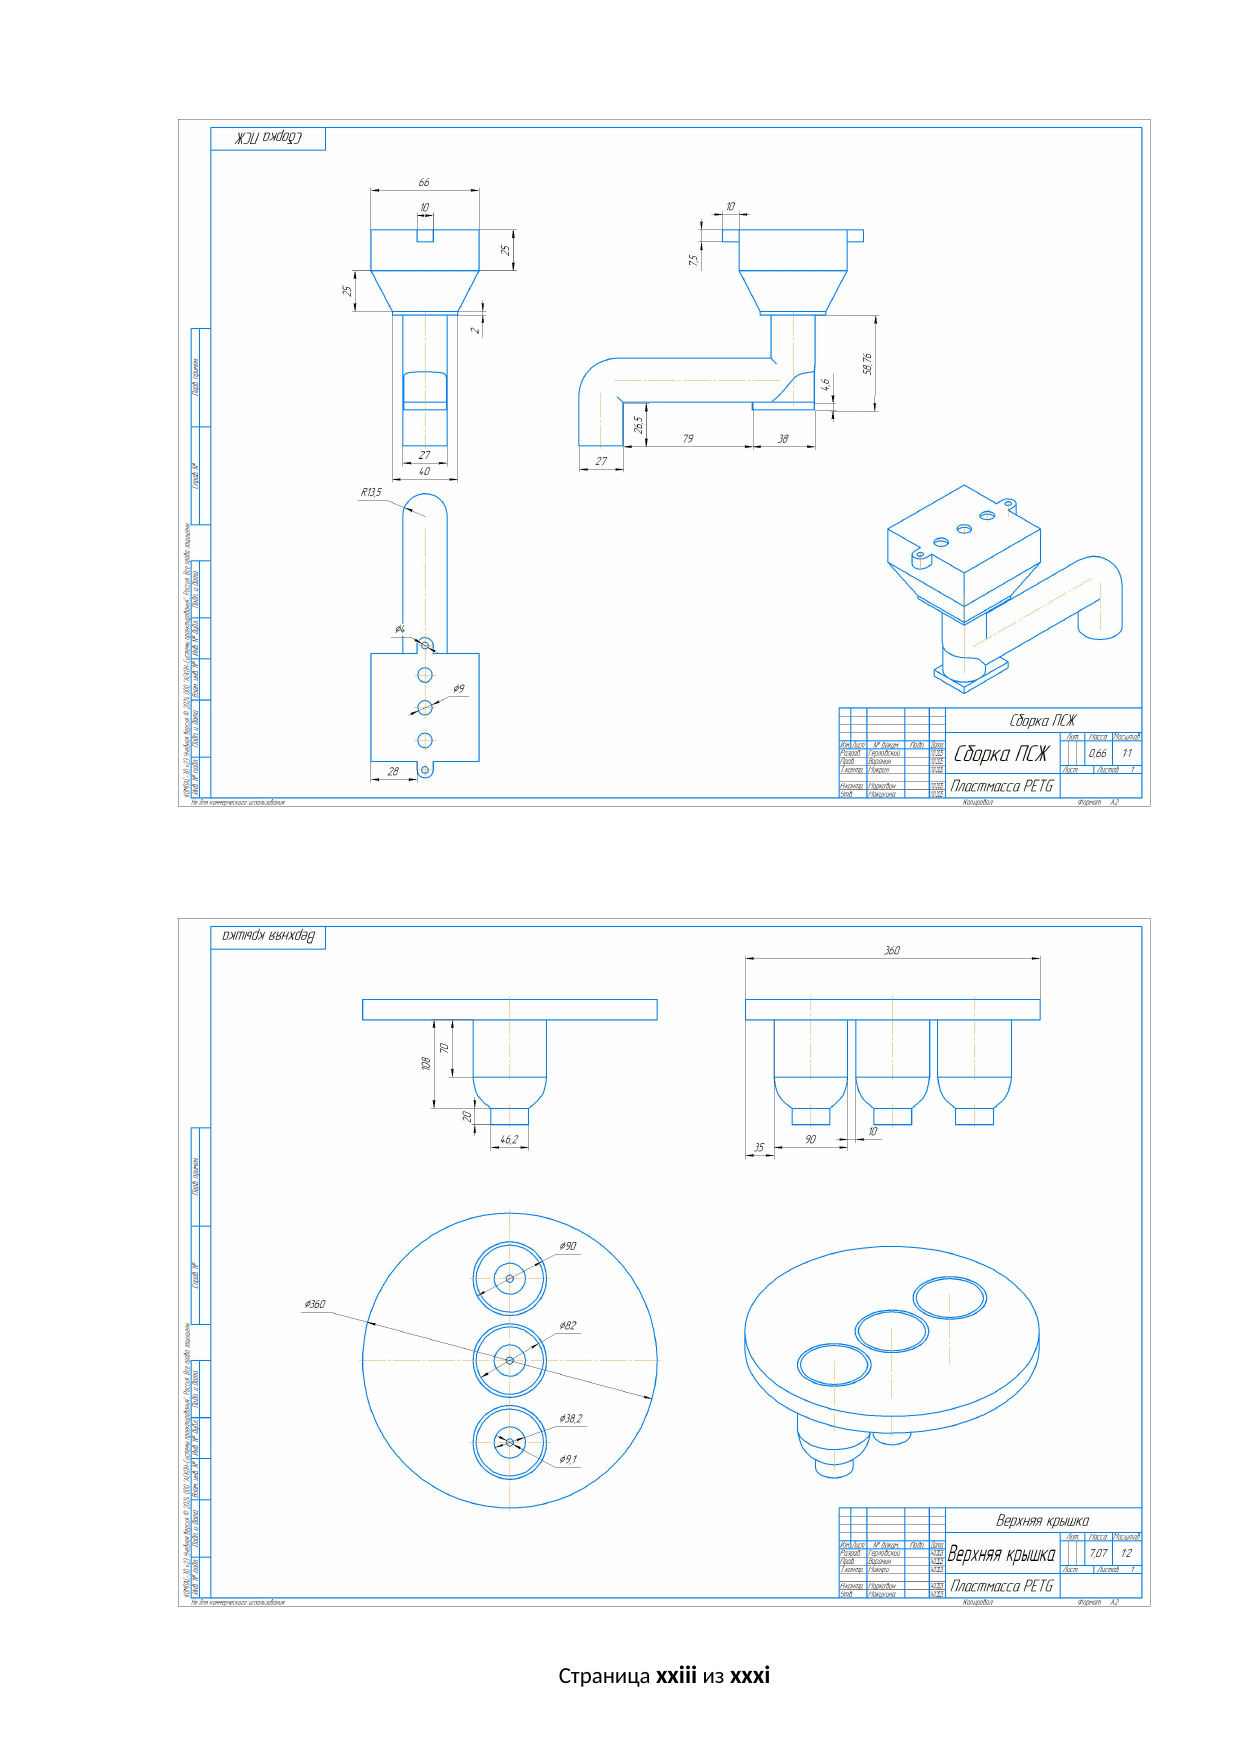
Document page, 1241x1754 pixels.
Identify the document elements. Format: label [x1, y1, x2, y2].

picture [177, 118, 1151, 807]
picture [177, 917, 1151, 1607]
